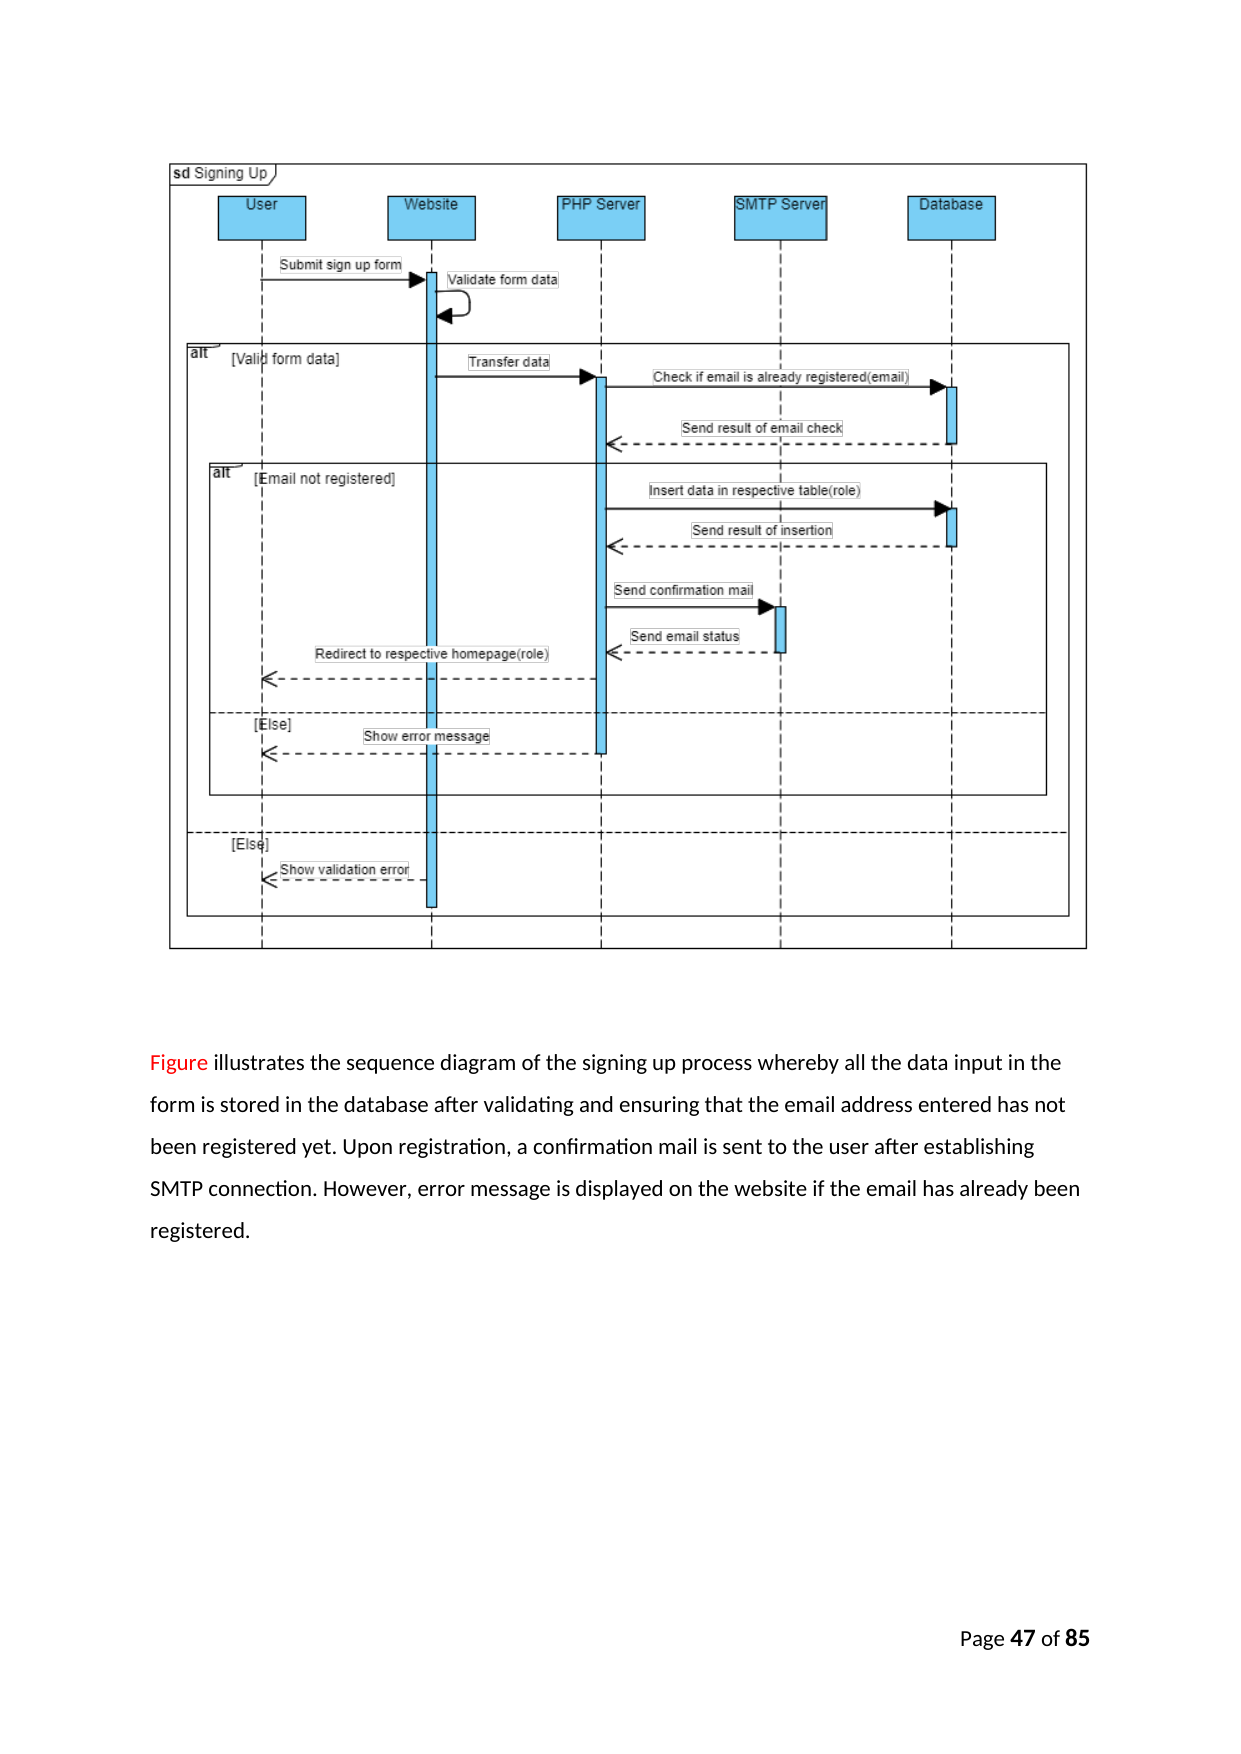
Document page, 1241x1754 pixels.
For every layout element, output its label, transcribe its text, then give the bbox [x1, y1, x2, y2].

text Figure illustrates the sequence diagram of the signing up process whereby all the data input in the form is stored in the database after validating and ensuring that the email address entered has not been registered yet. Upon registration, a confirmation mail is sent to the user after establishing SMTP connection. However, error message is displayed on the website if the email has already been registered. [150, 1048, 1090, 1244]
picture [150, 150, 1095, 959]
